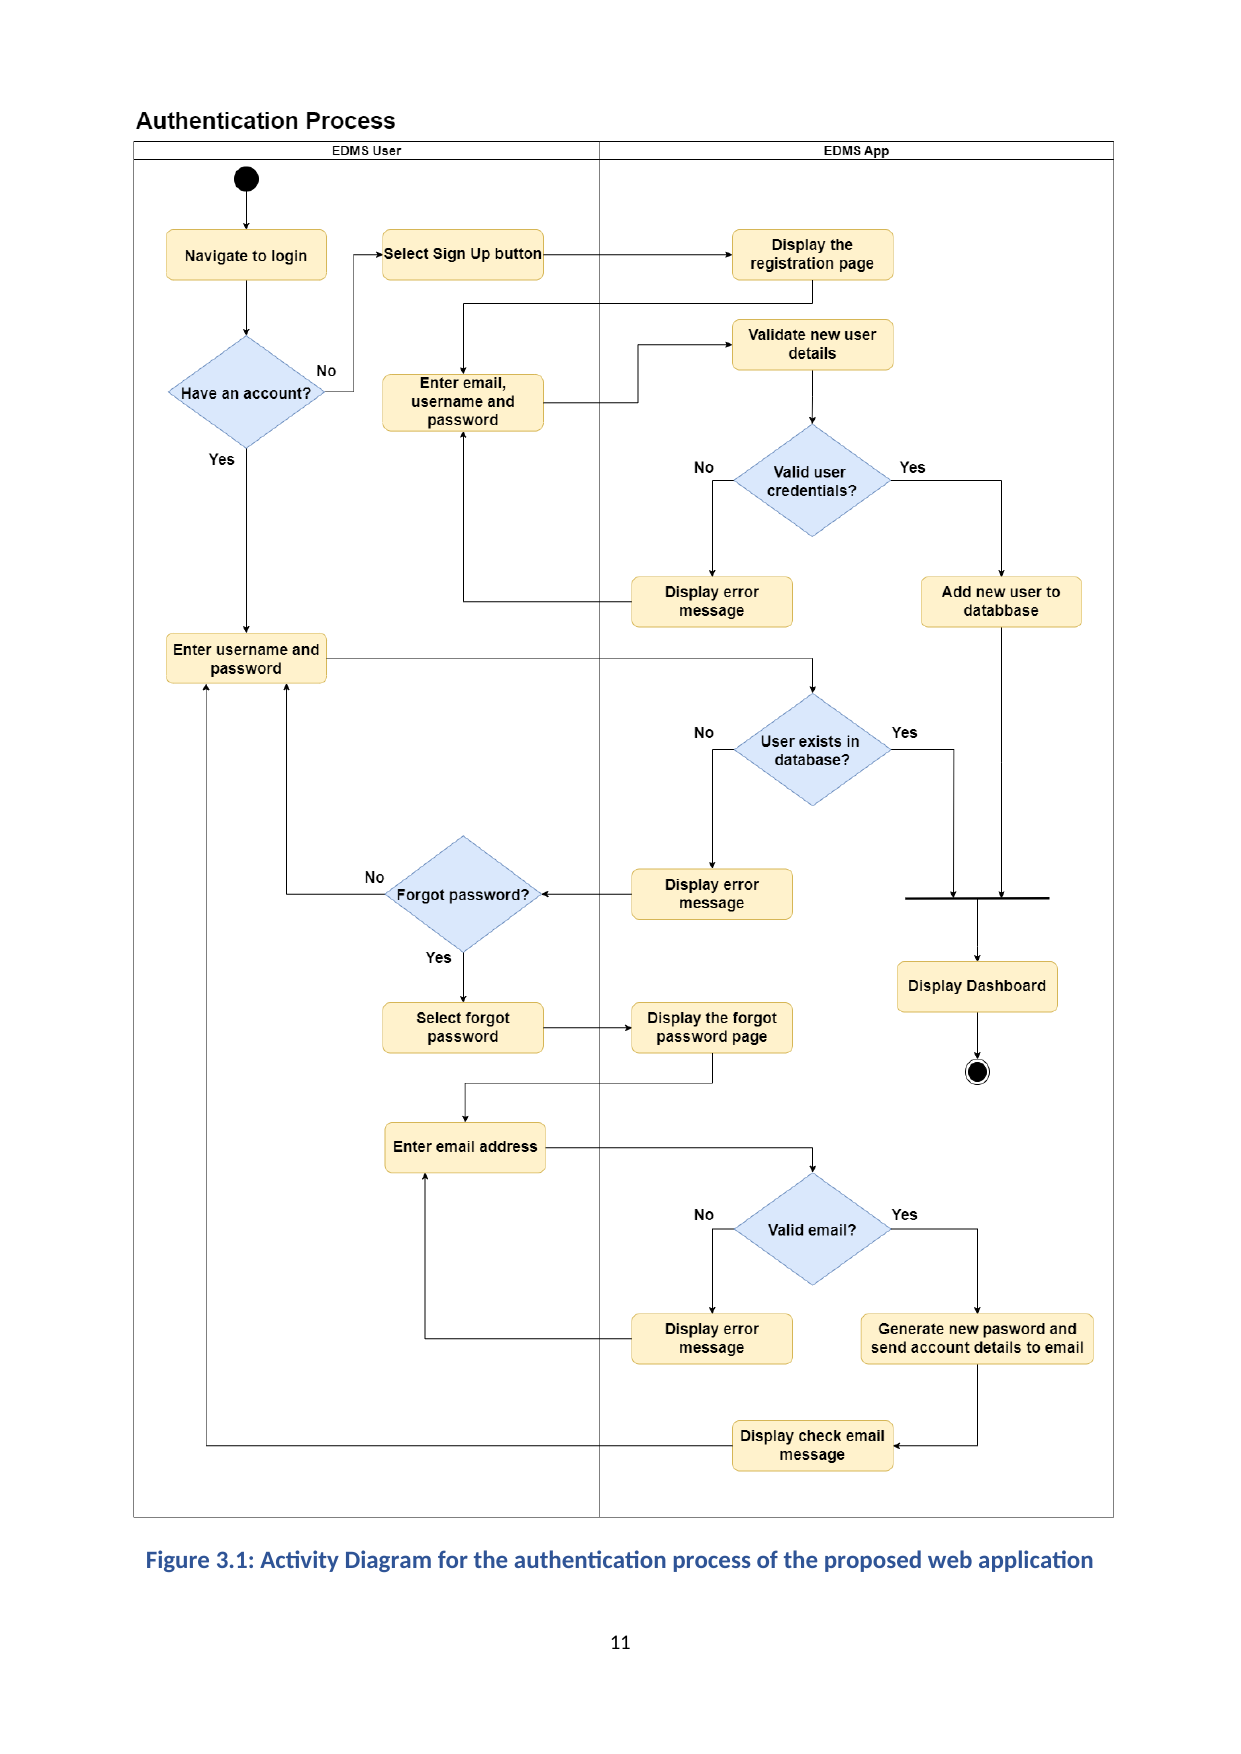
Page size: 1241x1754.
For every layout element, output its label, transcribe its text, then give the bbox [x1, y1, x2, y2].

picture [117, 93, 1122, 1526]
